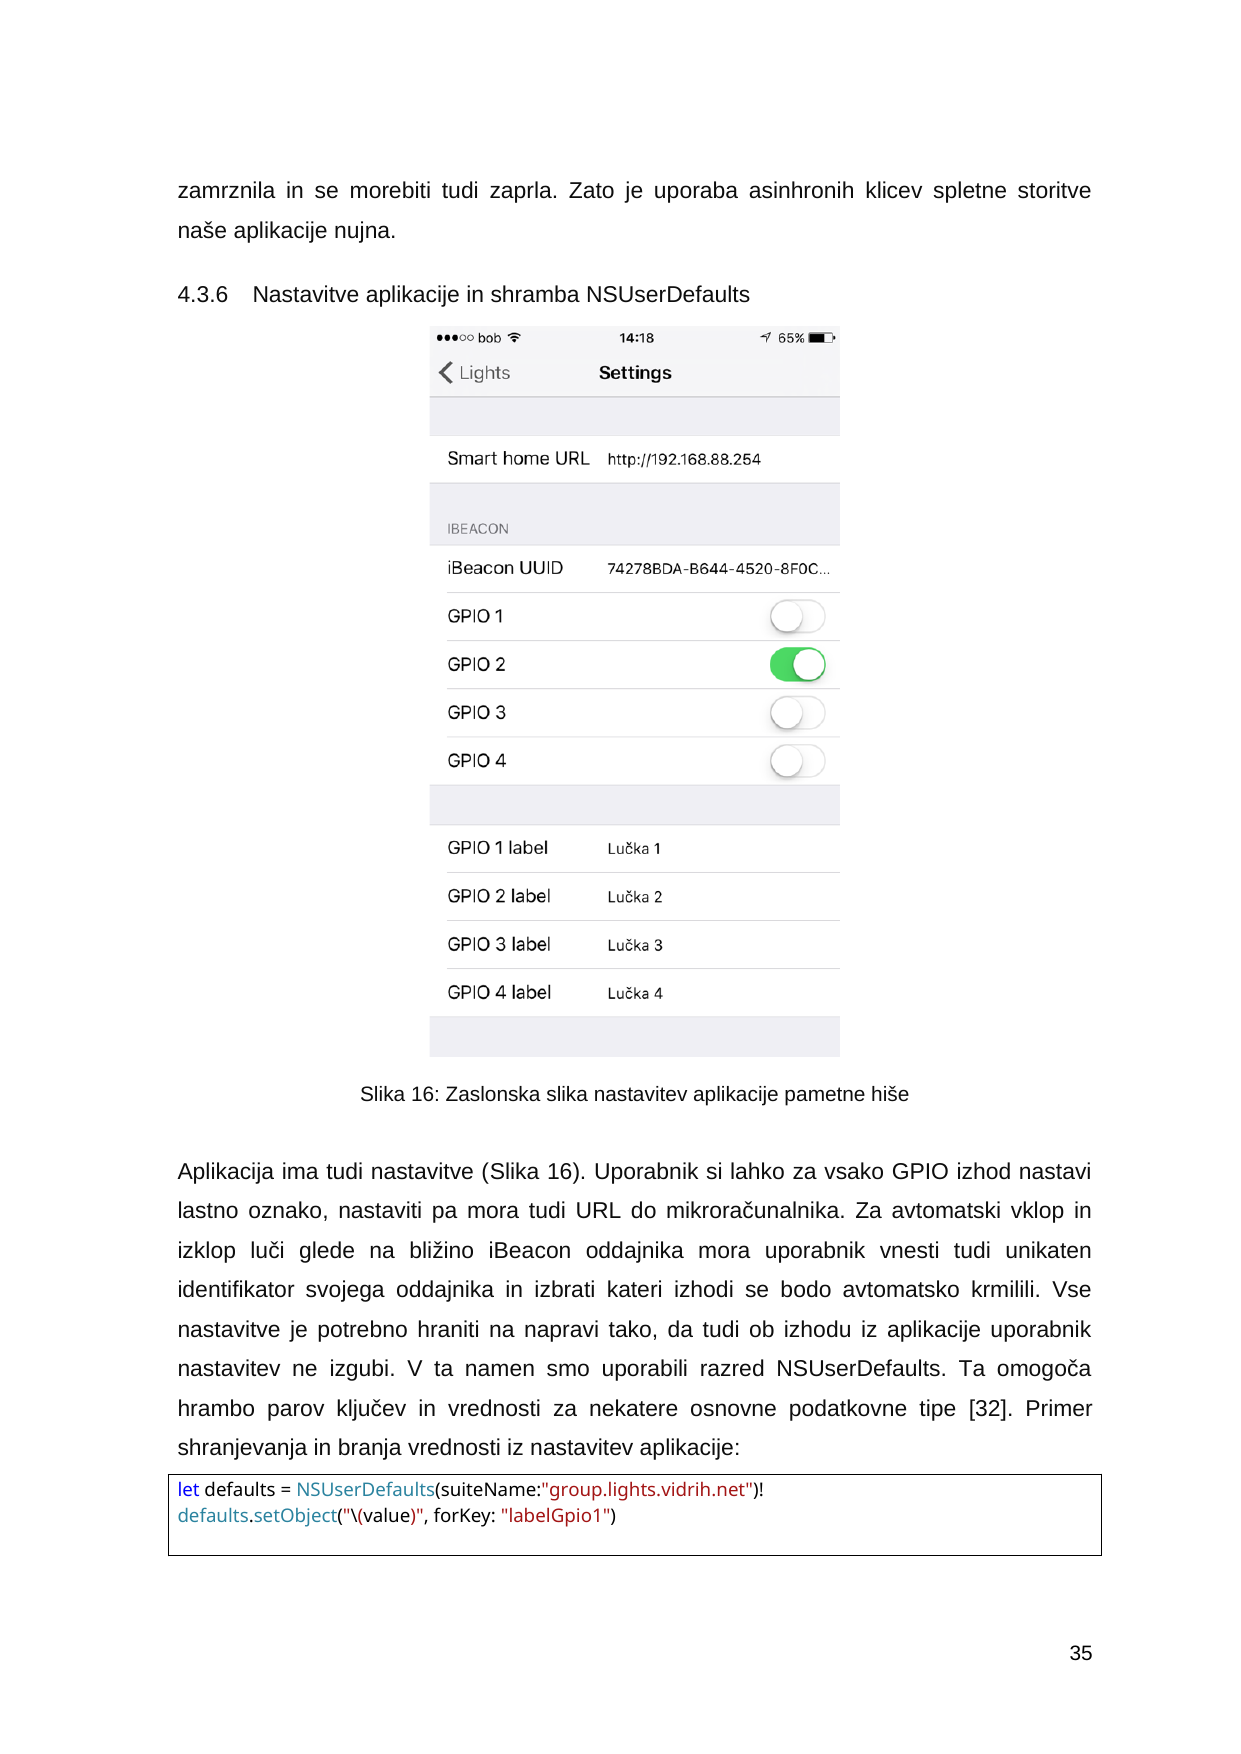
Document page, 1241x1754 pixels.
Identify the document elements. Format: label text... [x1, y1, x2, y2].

subtitle Nastavitve aplikacije in shramba NSUserDefaults [177, 281, 1092, 307]
text let defaults = NSUserDefaults(suiteName:"group.lights.vidrih.net")! [169, 1475, 1101, 1502]
picture [429, 326, 840, 1057]
text Slika 16: Zaslonska slika nastavitev aplikacije pametne hiše [177, 1082, 1092, 1106]
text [177, 177, 1092, 243]
text defaults.setObject("\(value)", forKey: "labelGpio1") [177, 1502, 1092, 1528]
text Aplikacija ima tudi nastavitve (Slika 16). Uporabnik si lahko za vsako GPIO izhod nastavi lastno oznako, nastaviti pa mora tudi URL do mikroračunalnika. Za avtomatski vklop in izklop luči glede na bližino iBeacon oddajnika mora uporabnik vnesti tudi unikaten identifikator svojega oddajnika in izbrati kateri izhodi se bodo avtomatsko krmilili. Vse nastavitve je potrebno hraniti na napravi tako, da tudi ob izhodu iz aplikacije uporabnik nastavitev ne izgubi. V ta namen smo uporabili razred NSUserDefaults. Ta omogoča hrambo parov ključev in vrednosti za nekatere osnovne podatkovne tipe [32]. Primer shranjevanja in branja vrednosti iz nastavitev aplikacije: [177, 1158, 1092, 1460]
